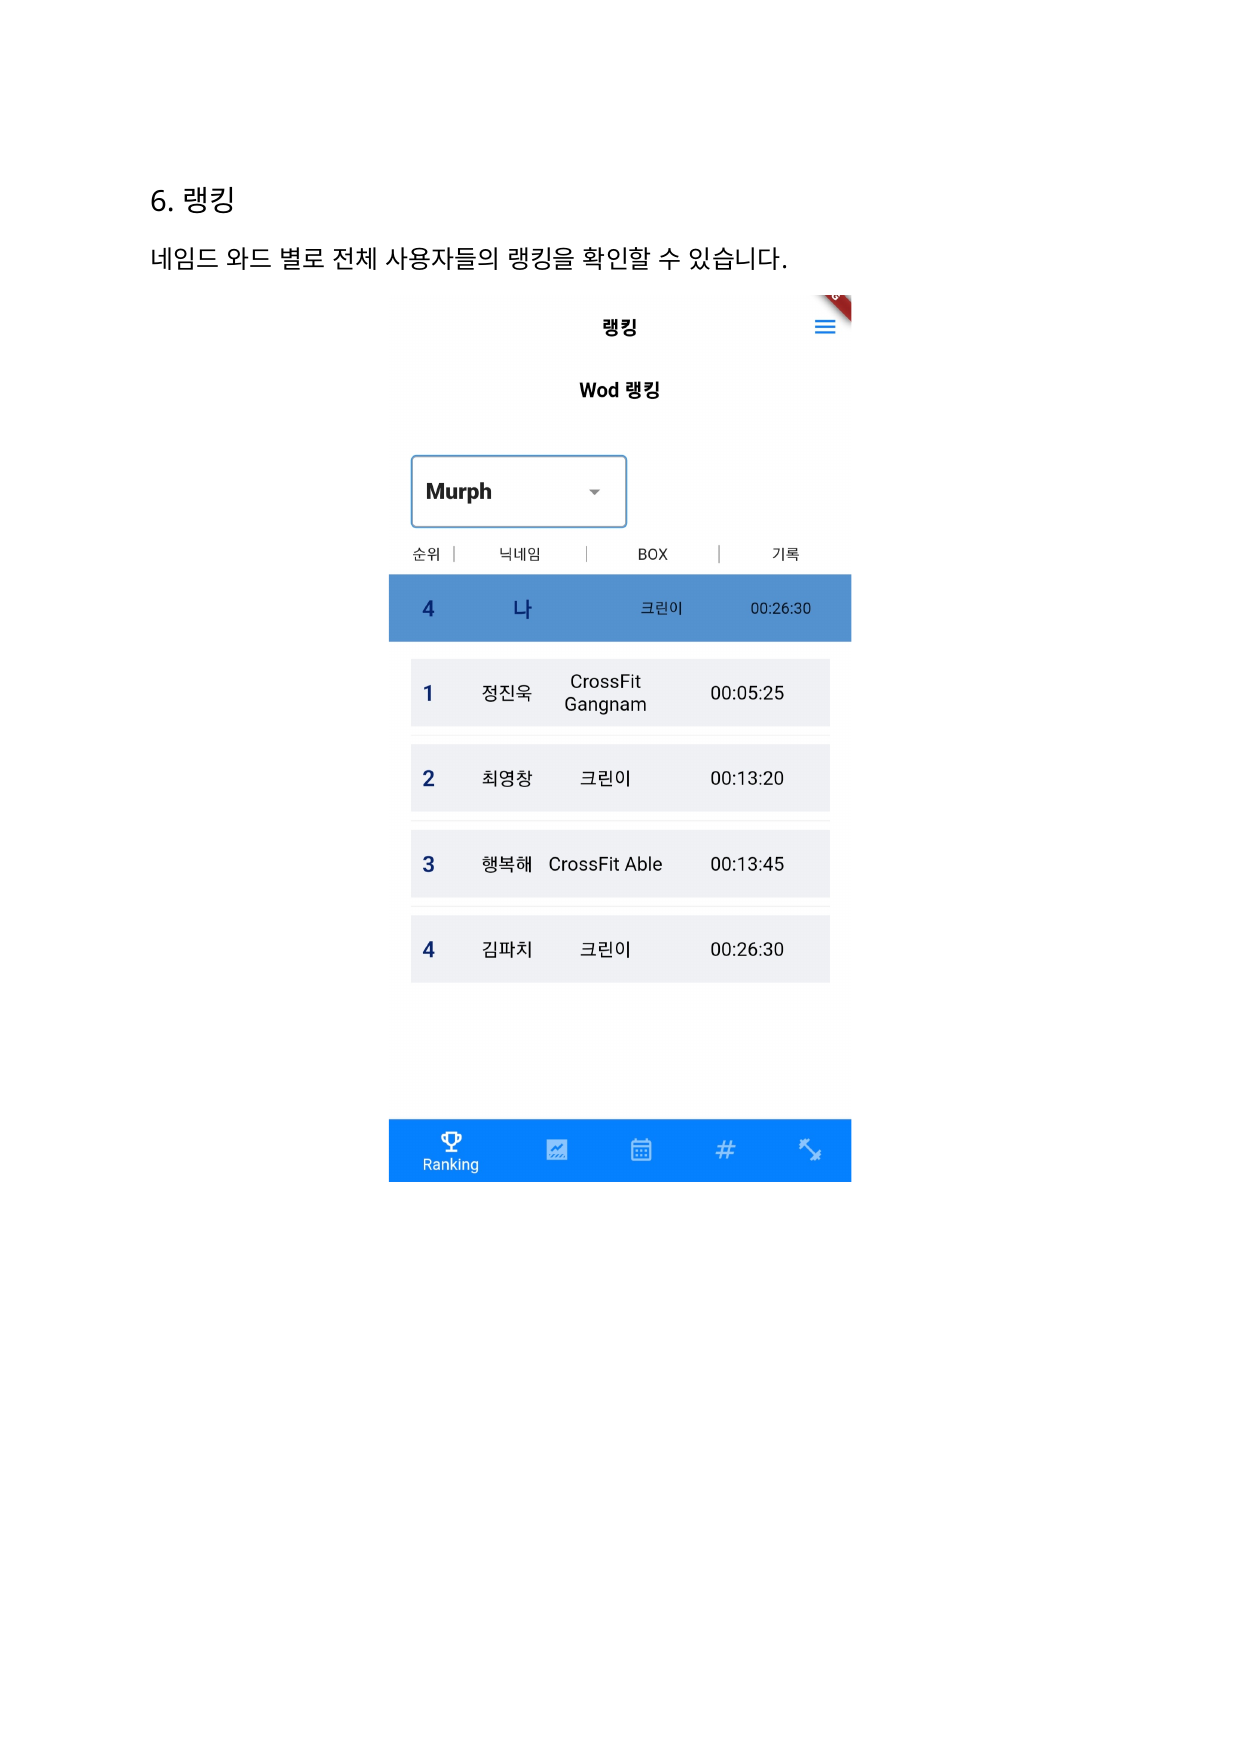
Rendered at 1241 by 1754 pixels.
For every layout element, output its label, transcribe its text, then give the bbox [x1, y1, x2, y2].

text 6. 랭킹 [150, 177, 1090, 219]
picture [388, 295, 852, 1182]
text 네임드 와드 별로 전체 사용자들의 랭킹을 확인할 수 있습니다. [150, 239, 1090, 276]
